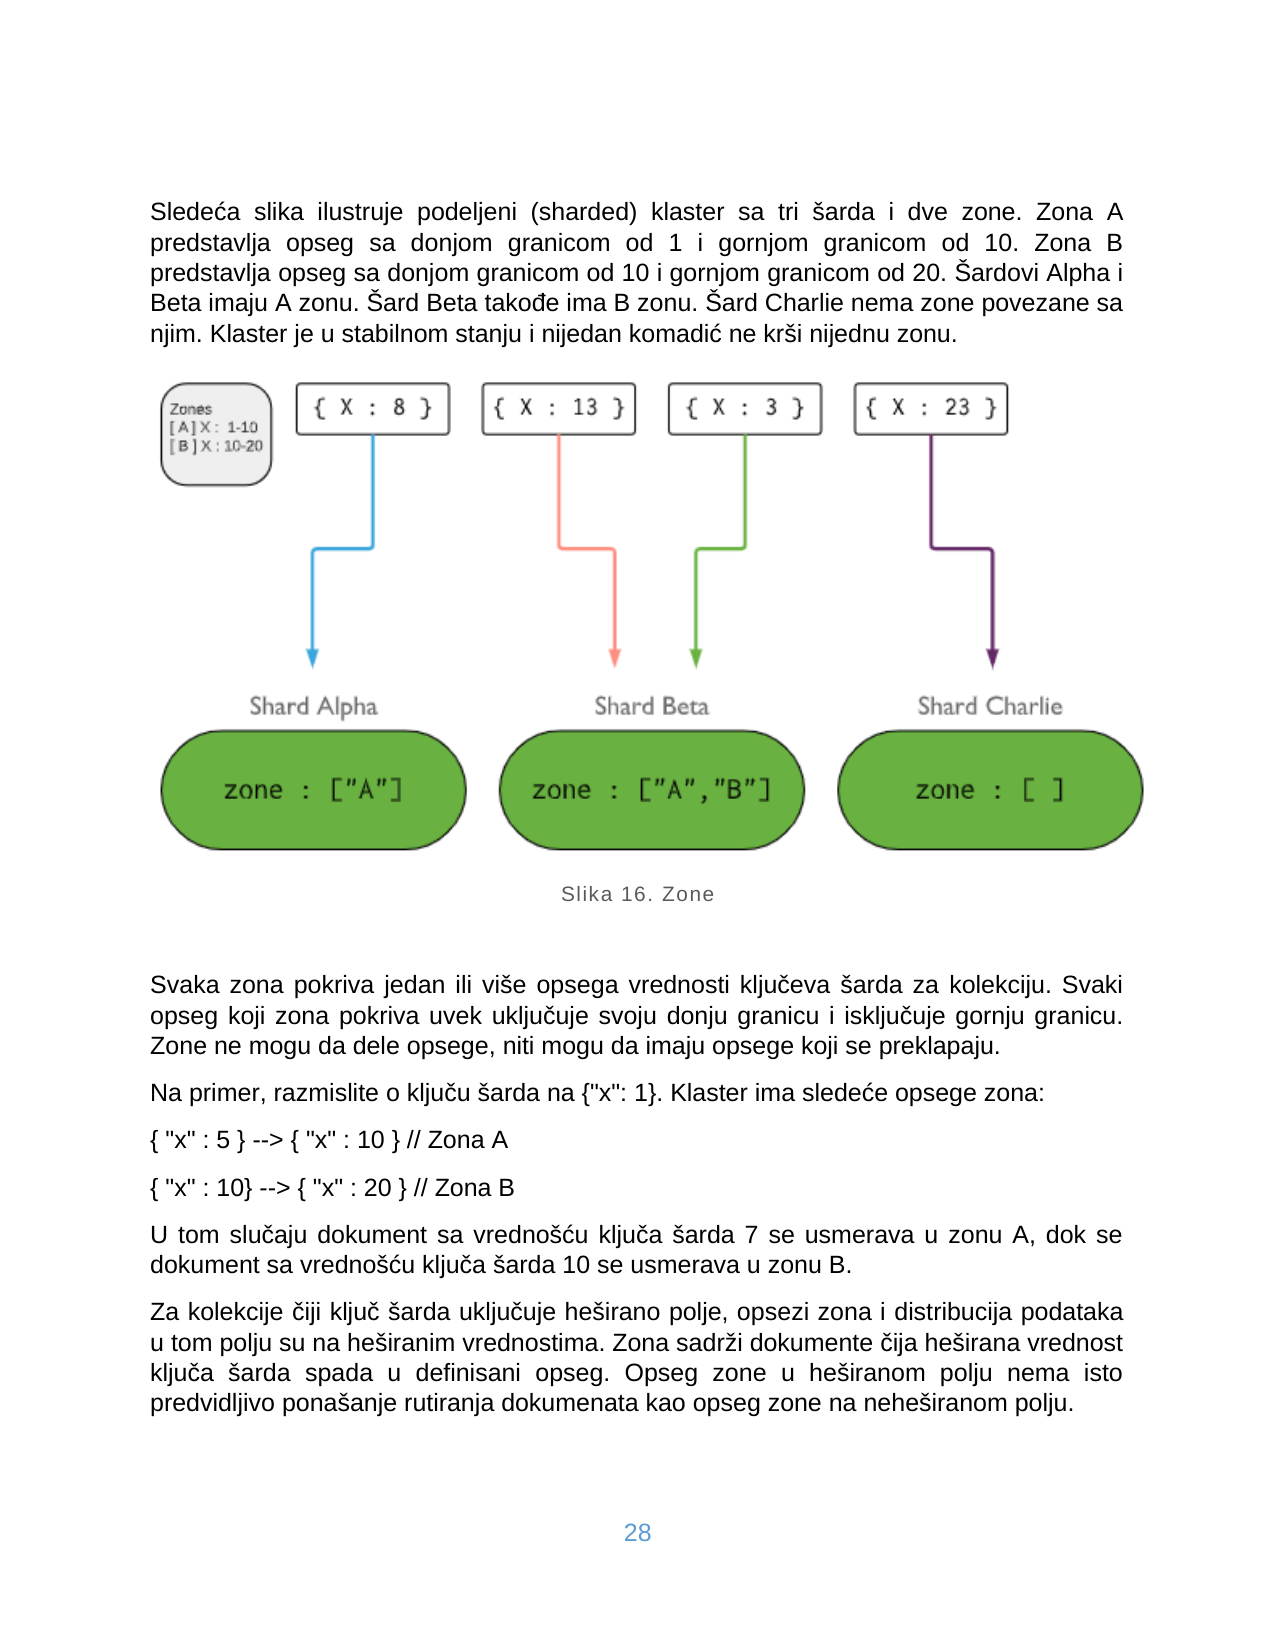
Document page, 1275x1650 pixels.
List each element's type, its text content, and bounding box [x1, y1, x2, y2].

text Na primer, razmislite o ključu šarda na {"x": 1}. Klaster ima sledeće opsege zona: [150, 1078, 1125, 1107]
text { "x" : 5 } --> { "x" : 10 } // Zona A [150, 1126, 1125, 1154]
text Sledeća slika ilustruje podeljeni (sharded) klaster sa tri šarda i dve zone. Zona A predstavlja opseg sa donjom granicom od 1 i gornjom granicom od 10. Zona B predstavlja opseg sa donjom granicom od 10 i gornjom granicom od 20. Šardovi Alpha i Beta imaju A zonu. Šard Beta takođe ima B zonu. Šard Charlie nema zone povezane sa njim. Klaster je u stabilnom stanju i nijedan komadić ne krši nijednu zonu. [150, 197, 1125, 347]
text Svaka zona pokriva jedan ili više opsega vrednosti ključeva šarda za kolekciju. Svaki opseg koji zona pokriva uvek uključuje svoju donju granicu i isključuje gornju granicu. Zone ne mogu da dele opsege, niti mogu da imaju opsege koji se preklapaju. [150, 971, 1125, 1060]
subtitle Slika 16. Zone [150, 881, 1125, 905]
text U tom slučaju dokument sa vrednošću ključa šarda 7 se usmerava u zonu A, dok se dokument sa vrednošću ključa šarda 10 se usmerava u zonu B. [150, 1220, 1125, 1279]
text { "x" : 10} --> { "x" : 20 } // Zona B [150, 1173, 1125, 1201]
text Za kolekcije čiji ključ šarda uključuje heširano polje, opsezi zona i distribucija podataka u tom polju su na heširanim vrednostima. Zona sadrži dokumente čija heširana vrednost ključa šarda spada u definisani opseg. Opseg zone u heširanom polju nema isto predvidljivo ponašanje rutiranja dokumenata kao opseg zone na neheširanom polju. [150, 1297, 1125, 1417]
picture [150, 365, 1152, 864]
